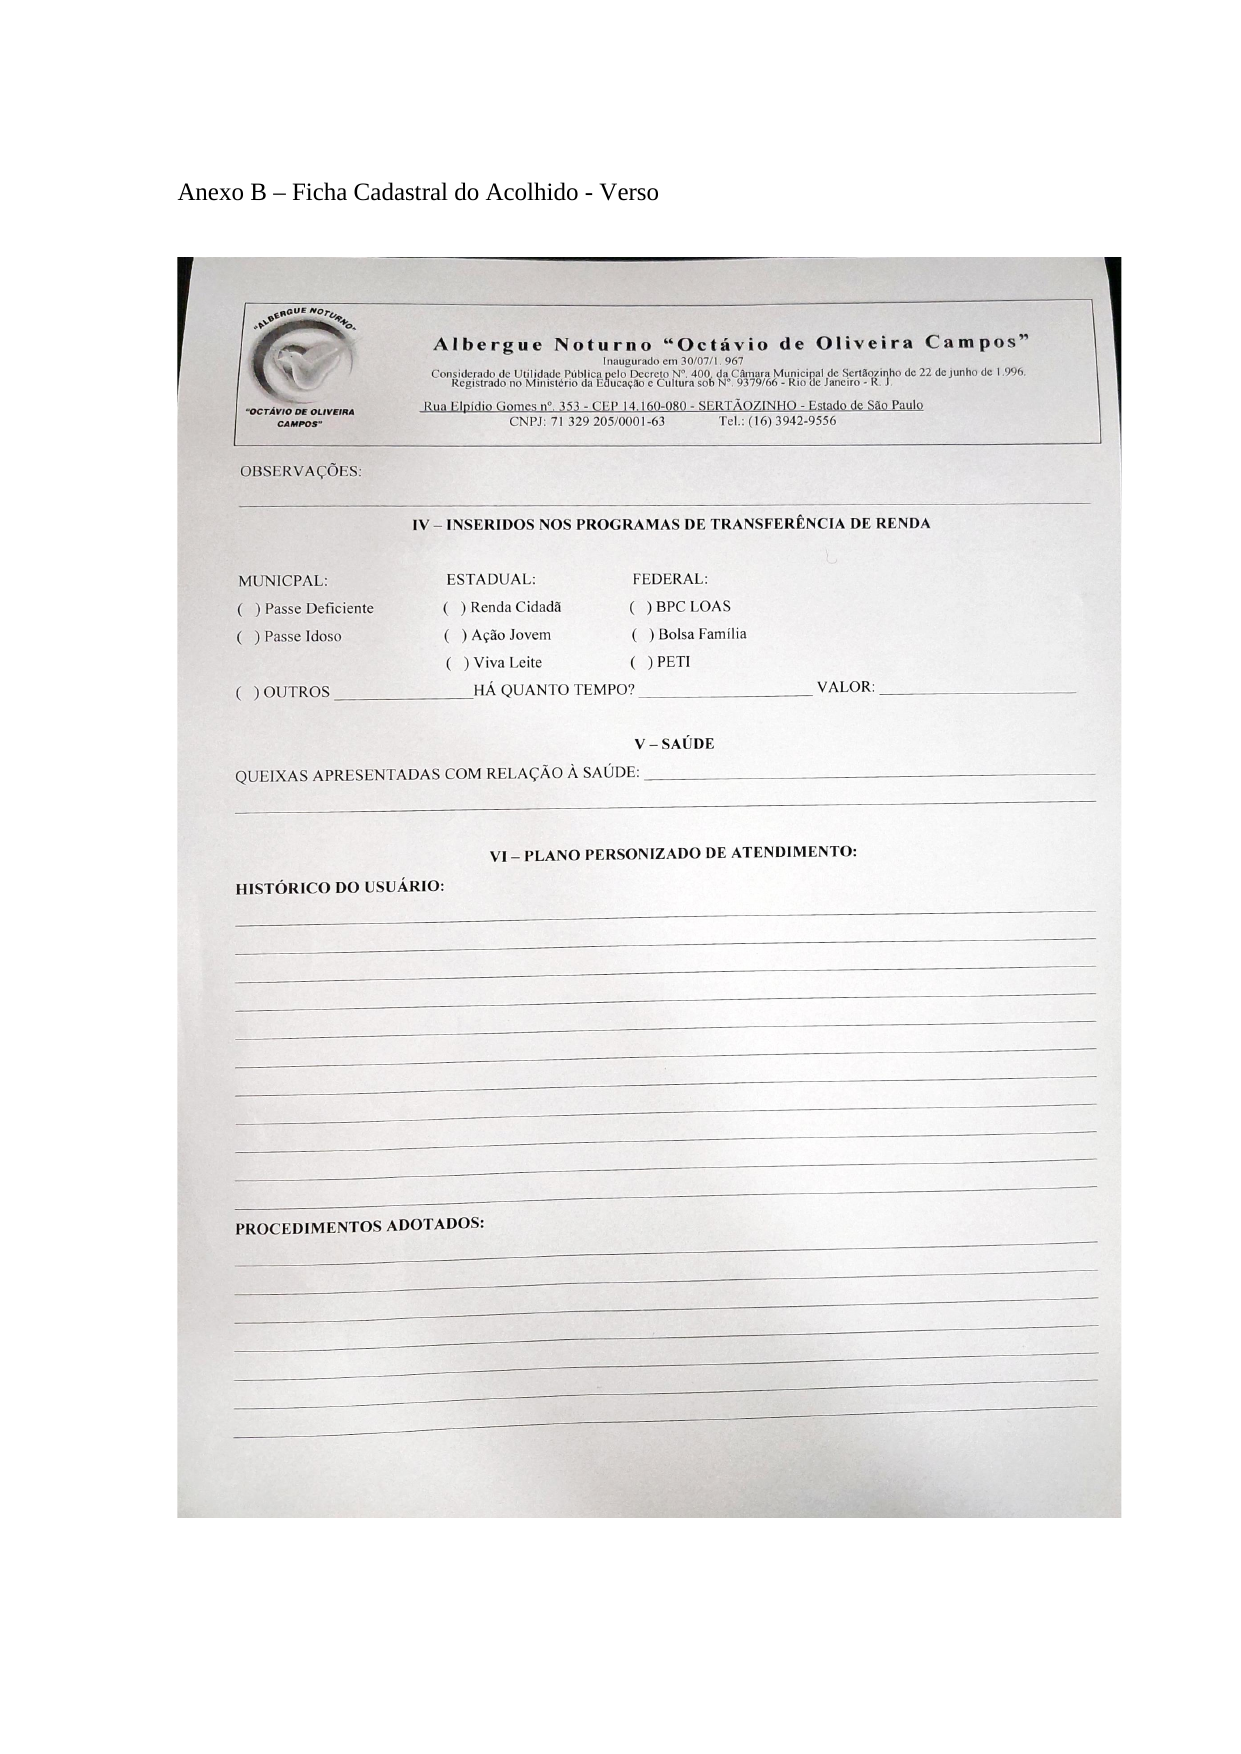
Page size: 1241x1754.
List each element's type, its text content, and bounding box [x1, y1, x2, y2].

text Anexo B – Ficha Cadastral do Acolhido - Verso [177, 177, 1122, 206]
picture [177, 257, 1122, 1518]
